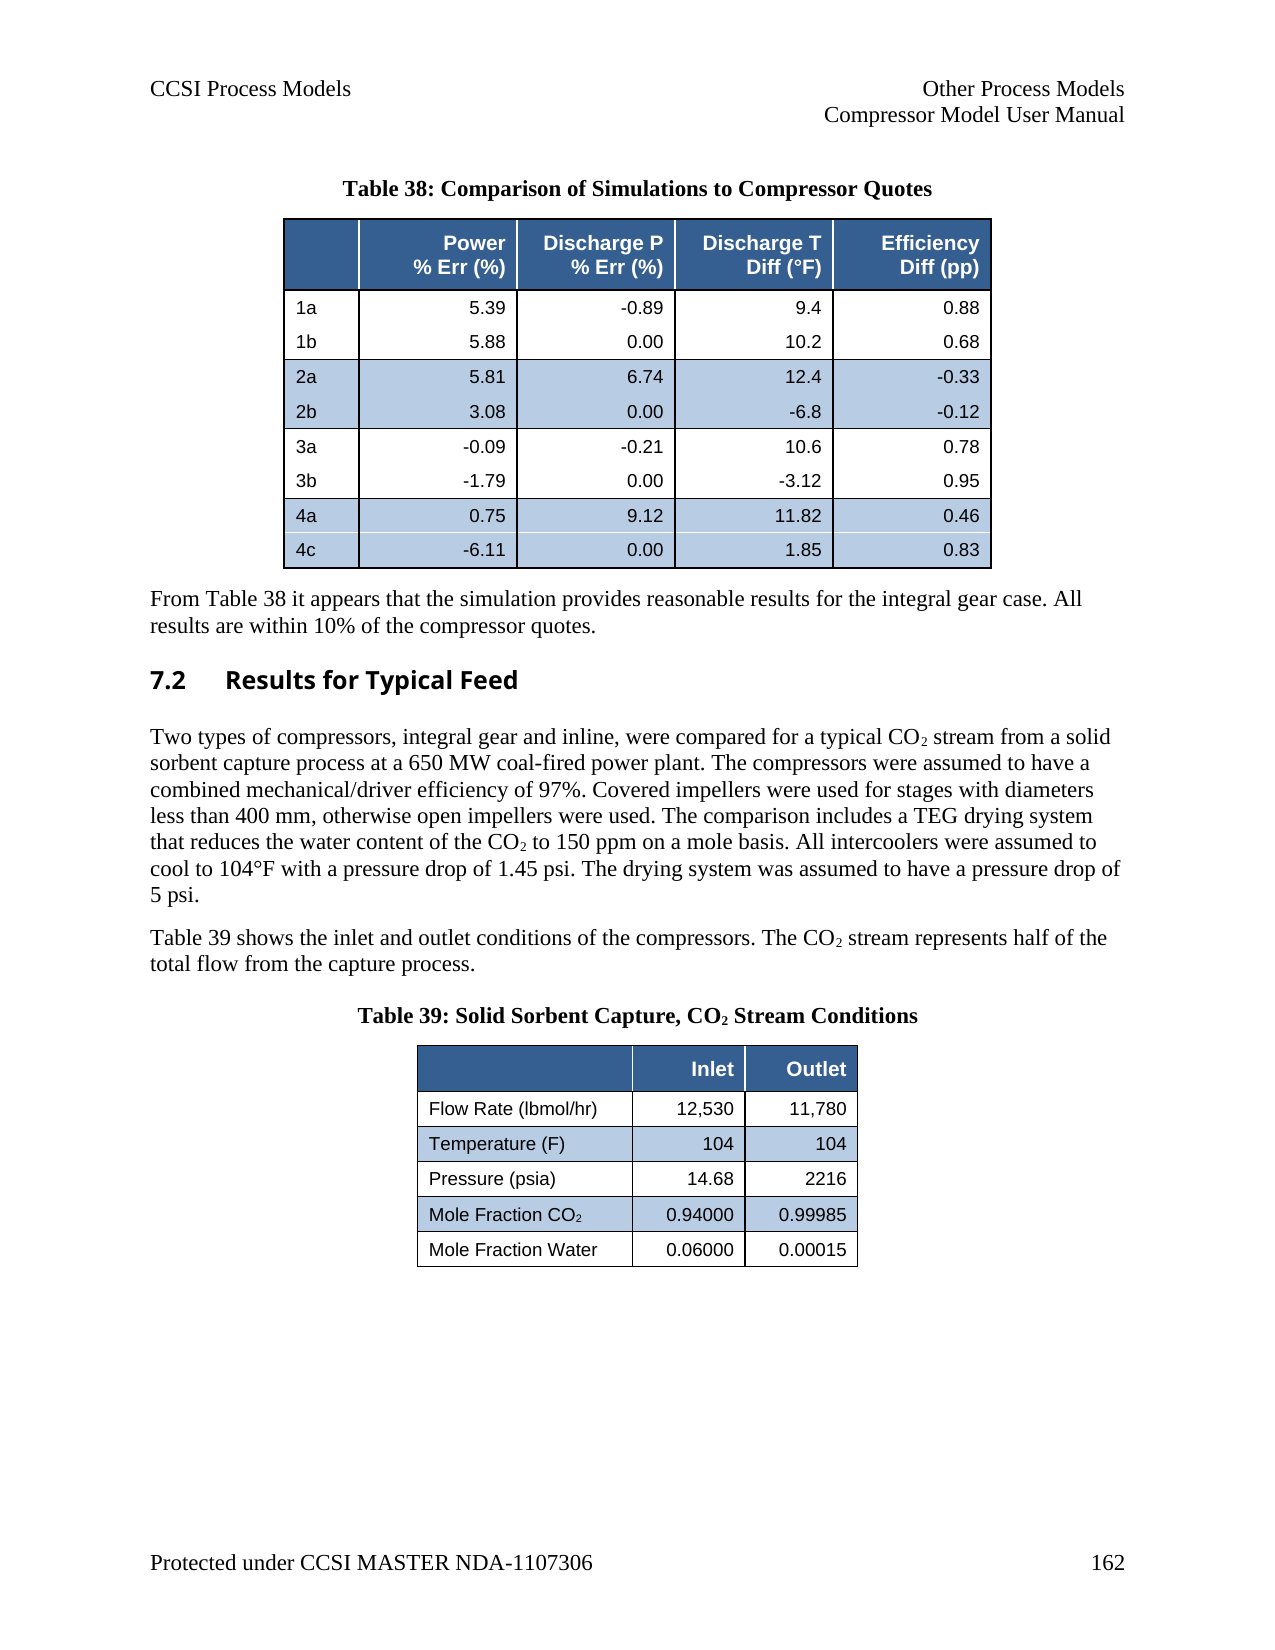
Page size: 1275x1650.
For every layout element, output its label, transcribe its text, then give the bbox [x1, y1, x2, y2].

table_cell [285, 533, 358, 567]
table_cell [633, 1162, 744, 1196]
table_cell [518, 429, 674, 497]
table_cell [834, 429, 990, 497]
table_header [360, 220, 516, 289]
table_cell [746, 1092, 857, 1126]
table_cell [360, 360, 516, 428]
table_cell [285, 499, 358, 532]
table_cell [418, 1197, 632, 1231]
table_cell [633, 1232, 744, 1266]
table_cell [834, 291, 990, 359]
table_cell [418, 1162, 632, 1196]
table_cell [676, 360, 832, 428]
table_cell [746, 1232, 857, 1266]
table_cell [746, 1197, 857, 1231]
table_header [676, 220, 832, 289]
text Table 39 shows the inlet and outlet conditions of the compressors. The CO2 stream represents half of the total flow from the capture process. [150, 924, 1125, 977]
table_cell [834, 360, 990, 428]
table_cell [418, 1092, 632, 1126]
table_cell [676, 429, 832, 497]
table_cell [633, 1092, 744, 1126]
subtitle Results for Typical Feed [150, 663, 1125, 697]
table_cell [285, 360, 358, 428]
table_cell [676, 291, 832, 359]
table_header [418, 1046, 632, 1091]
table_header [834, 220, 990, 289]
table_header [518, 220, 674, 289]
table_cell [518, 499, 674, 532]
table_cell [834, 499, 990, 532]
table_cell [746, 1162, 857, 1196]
text From Table 38 it appears that the simulation provides reasonable results for the integral gear case. All results are within 10% of the compressor quotes. [150, 585, 1125, 638]
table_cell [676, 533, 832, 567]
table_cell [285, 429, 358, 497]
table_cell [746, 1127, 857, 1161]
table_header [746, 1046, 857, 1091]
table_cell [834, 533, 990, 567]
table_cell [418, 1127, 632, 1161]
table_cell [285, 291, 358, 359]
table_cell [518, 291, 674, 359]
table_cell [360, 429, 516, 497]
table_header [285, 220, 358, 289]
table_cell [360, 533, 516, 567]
text Two types of compressors, integral gear and inline, were compared for a typical CO2 stream from a solid sorbent capture process at a 650 MW coal-fired power plant. The compressors were assumed to have a combined mechanical/driver efficiency of 97%. Covered impellers were used for stages with diameters less than 400 mm, otherwise open impellers were used. The comparison includes a TEG drying system that reduces the water content of the CO2 to 150 ppm on a mole basis. All intercoolers were assumed to cool to 104°F with a pressure drop of 1.45 psi. The drying system was assumed to have a pressure drop of 5 psi. [150, 723, 1125, 907]
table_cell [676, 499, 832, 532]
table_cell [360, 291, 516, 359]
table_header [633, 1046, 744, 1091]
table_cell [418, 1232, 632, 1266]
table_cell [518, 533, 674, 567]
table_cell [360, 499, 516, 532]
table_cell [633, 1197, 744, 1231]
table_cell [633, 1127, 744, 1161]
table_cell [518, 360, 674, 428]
